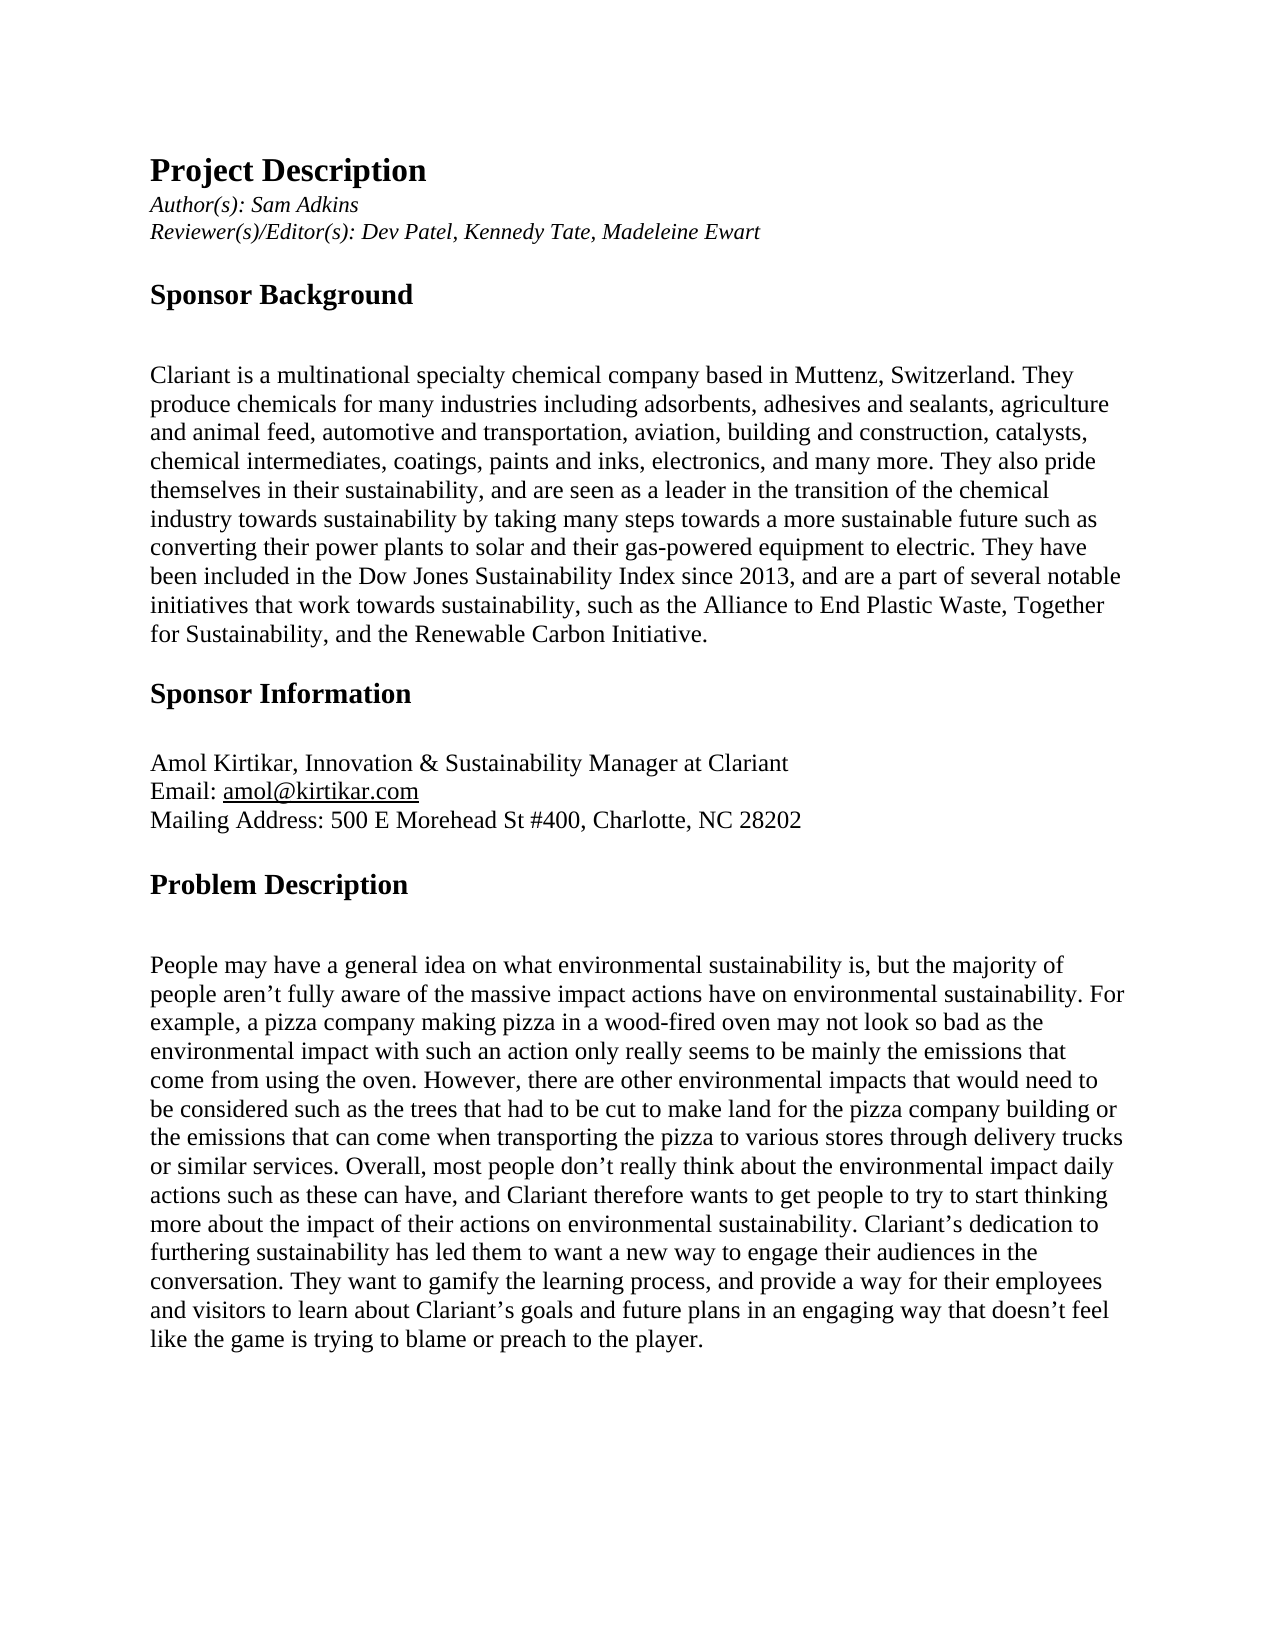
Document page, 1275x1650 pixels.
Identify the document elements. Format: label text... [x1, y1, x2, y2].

subtitle Problem Description [150, 867, 1125, 900]
text Clariant is a multinational specialty chemical company based in Muttenz, Switzerland. They produce chemicals for many industries including adsorbents, adhesives and sealants, agriculture and animal feed, automotive and transportation, aviation, building and construction, catalysts, chemical intermediates, coatings, paints and inks, electronics, and many more. They also pride themselves in their sustainability, and are seen as a leader in the transition of the chemical industry towards sustainability by taking many steps towards a more sustainable future such as converting their power plants to solar and their gas-powered equipment to electric. They have been included in the Dow Jones Sustainability Index since 2013, and are a part of several notable initiatives that work towards sustainability, such as the Alliance to End Plastic Waste, Together for Sustainability, and the Renewable Carbon Initiative. [150, 360, 1125, 647]
text Amol Kirtikar, Innovation & Sustainability Manager at Clariant [150, 748, 1125, 776]
text Email: amol@kirtikar.com [150, 776, 1125, 805]
text Author(s): Sam Adkins [150, 191, 1125, 218]
subtitle Sponsor Background [150, 277, 1125, 311]
text People may have a general idea on what environmental sustainability is, but the majority of people aren’t fully aware of the massive impact actions have on environmental sustainability. For example, a pizza company making pizza in a wood-fired oven may not look so bad as the environmental impact with such an action only really seems to be mainly the emissions that come from using the oven. However, there are other environmental impacts that would need to be considered such as the trees that had to be cut to make land for the pizza company building or the emissions that can come when transporting the pizza to various stores through delivery trucks or similar services. Overall, most people don’t really think about the environmental impact daily actions such as these can have, and Clariant therefore wants to get people to try to start thinking more about the impact of their actions on environmental sustainability. Clariant’s dedication to furthering sustainability has led them to want a new way to engage their audiences in the conversation. They want to gamify the learning process, and provide a way for their employees and visitors to learn about Clariant’s goals and future plans in an engaging way that doesn’t feel like the game is trying to blame or preach to the player. [150, 950, 1125, 1352]
text Mailing Address: 500 E Morehead St #400, Charlotte, NC 28202 [150, 805, 1125, 834]
subtitle Project Description [150, 150, 1125, 188]
subtitle Sponsor Information [150, 677, 1125, 710]
text Reviewer(s)/Editor(s): Dev Patel, Kennedy Tate, Madeleine Ewart [150, 218, 1125, 244]
